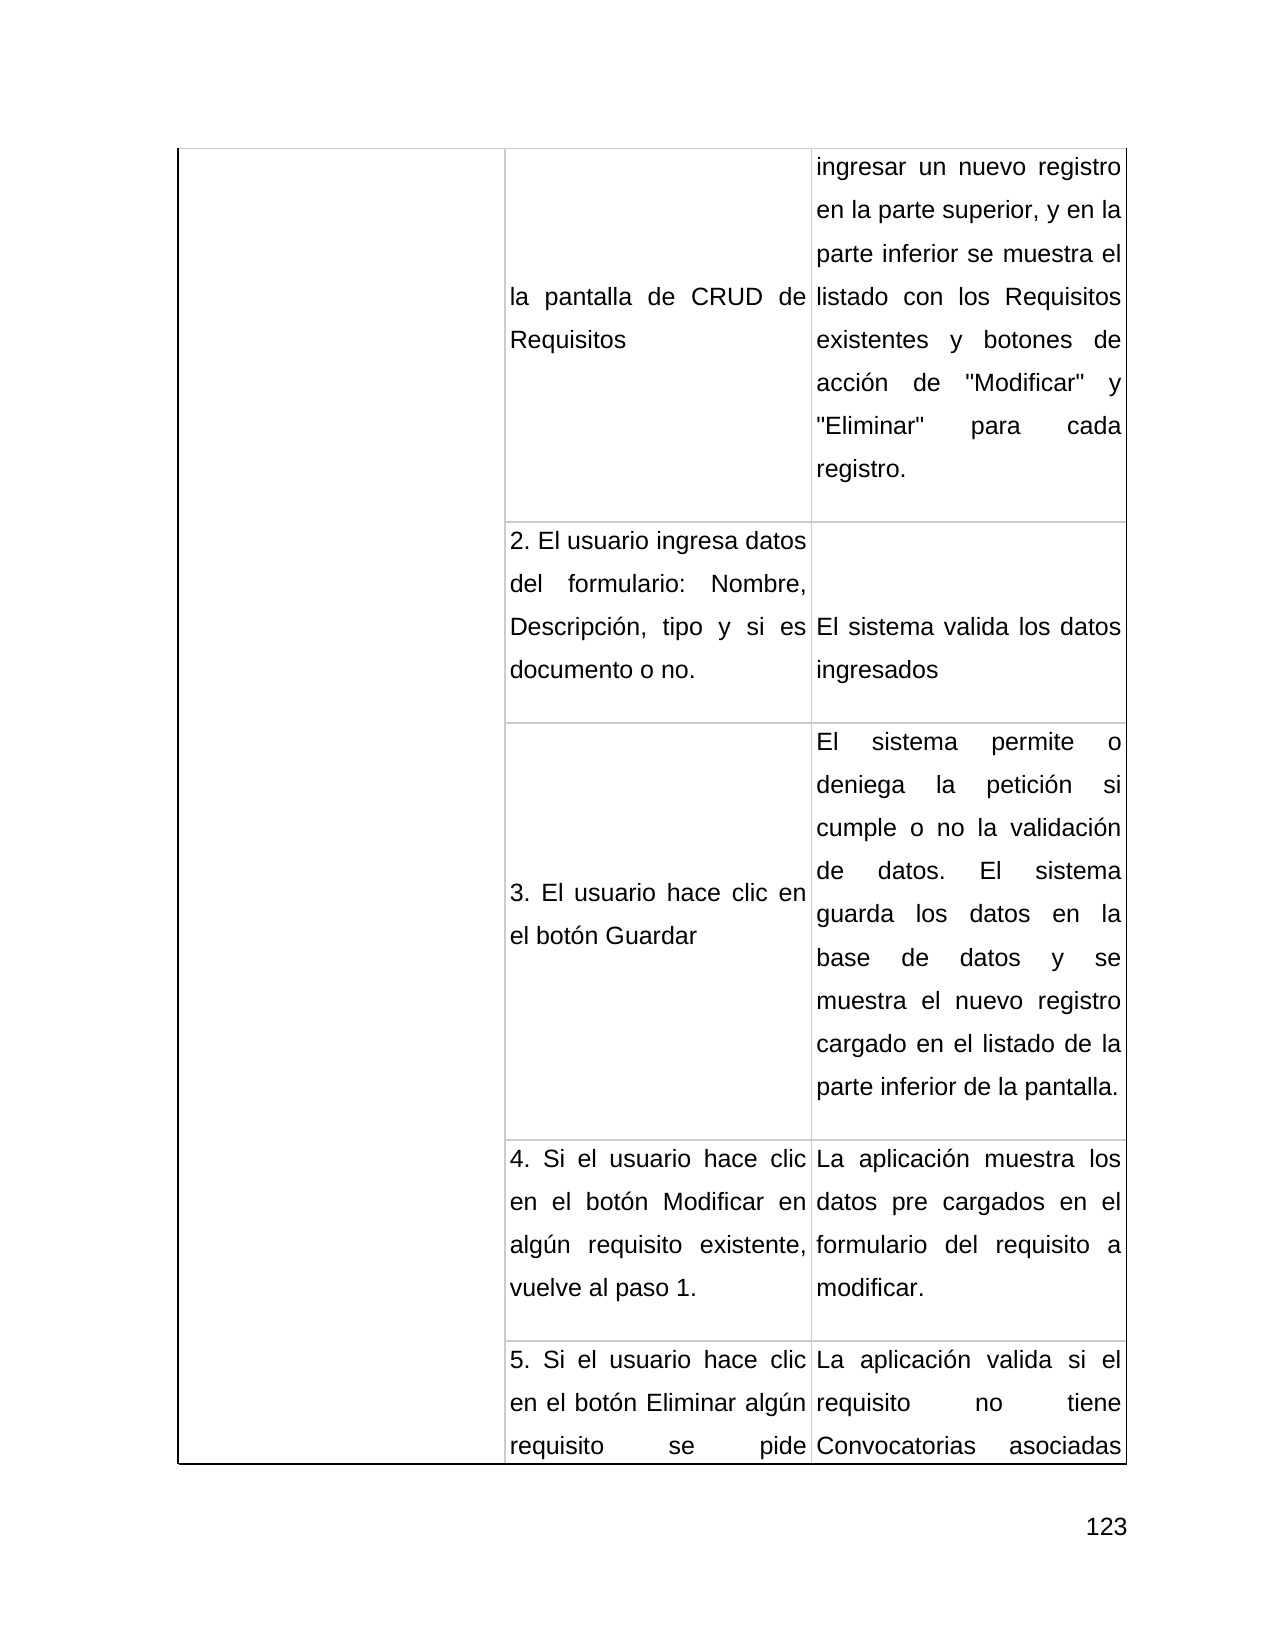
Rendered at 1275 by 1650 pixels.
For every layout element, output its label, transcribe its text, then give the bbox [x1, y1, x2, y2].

table_cell La aplicación muestra los datos pre cargados en el formulario del requisito a modificar. [812, 1141, 1126, 1340]
table_cell El sistema valida los datos ingresados [812, 523, 1126, 722]
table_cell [506, 149, 811, 521]
table_cell El sistema permite o deniega la petición si cumple o no la validación de datos. El sistema guarda los datos en la base de datos y se muestra el nuevo registro cargado en el listado de la parte inferior de la pantalla. [812, 724, 1126, 1139]
table_cell 2. El usuario ingresa datos del formulario: Nombre, Descripción, tipo y si es documento o no. [506, 523, 811, 722]
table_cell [179, 149, 504, 1463]
table_cell 3. El usuario hace clic en el botón Guardar [506, 724, 811, 1139]
table_cell 4. Si el usuario hace clic en el botón Modificar en algún requisito existente, vuelve al paso 1. [506, 1141, 811, 1340]
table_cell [506, 1342, 811, 1463]
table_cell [812, 1342, 1126, 1463]
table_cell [812, 149, 1126, 521]
